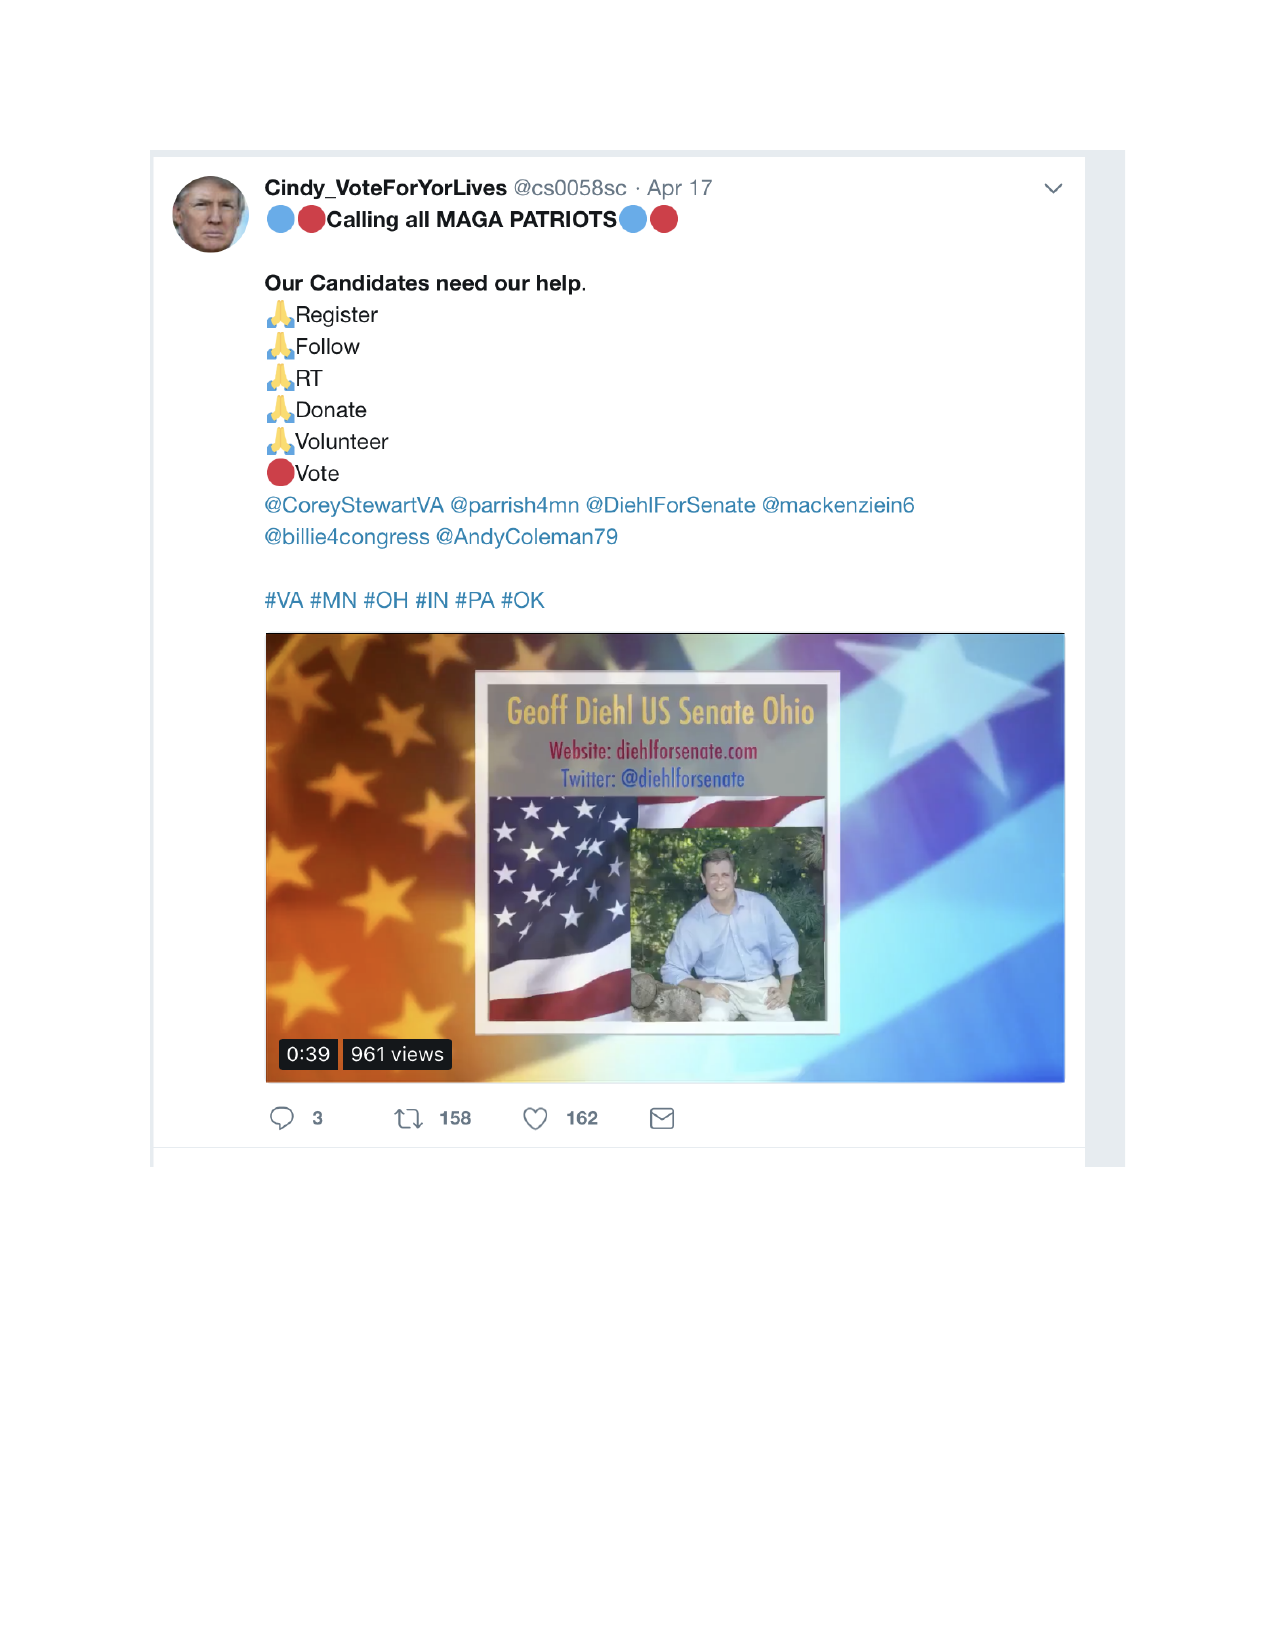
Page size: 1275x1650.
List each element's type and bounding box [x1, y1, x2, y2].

picture [150, 150, 1125, 1167]
